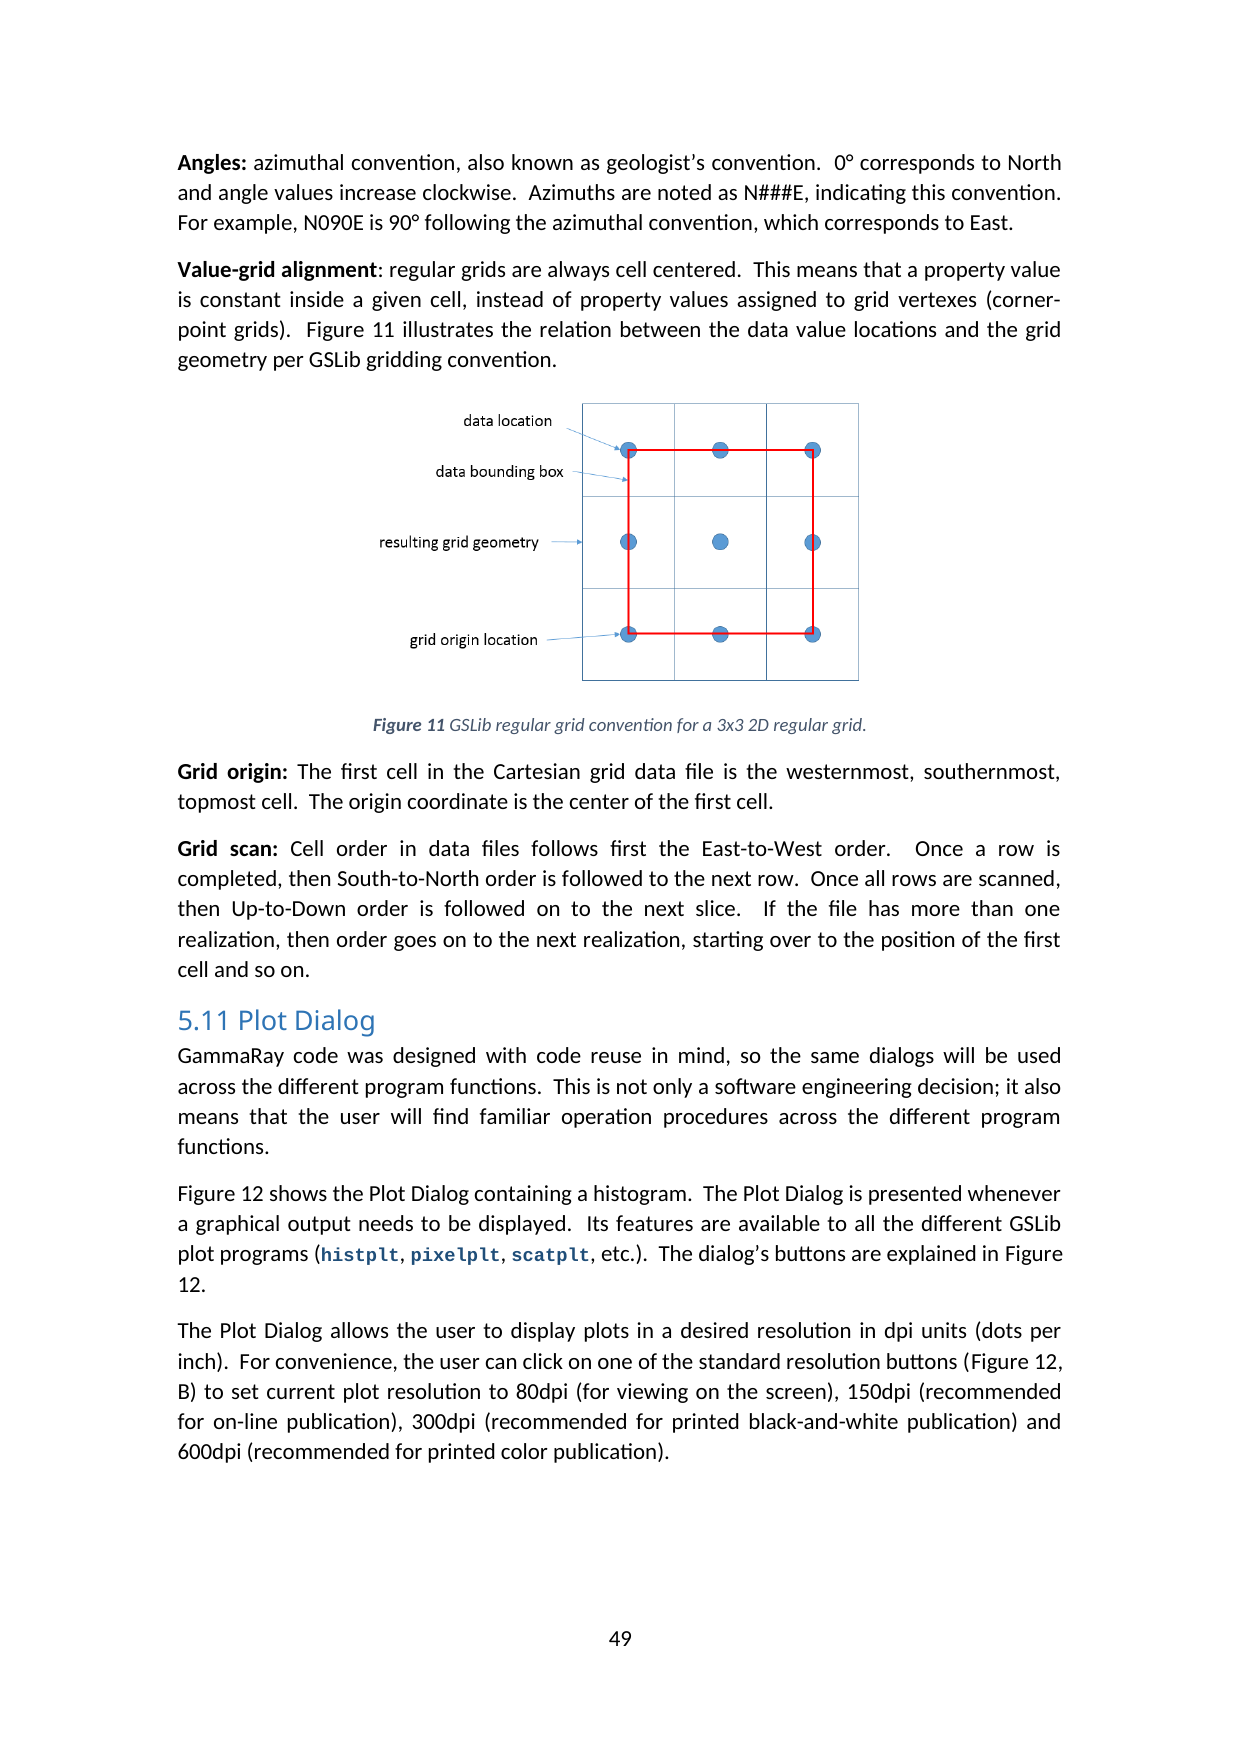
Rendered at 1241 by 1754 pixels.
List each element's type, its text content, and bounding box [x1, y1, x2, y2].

text Figure 11 GSLib regular grid convention for a 3x3 2D regular grid. [177, 713, 1063, 736]
subtitle Plot Dialog [177, 1002, 1063, 1039]
text The Plot Dialog allows the user to display plots in a desired resolution in dpi units (dots per inch). For convenience, the user can click on one of the standard resolution buttons (Figure 12, B) to set current plot resolution to 80dpi (for viewing on the screen), 150dpi (recommended for on-line publication), 300dpi (recommended for printed black-and-white publication) and 600dpi (recommended for printed color publication). [177, 1317, 1063, 1466]
text Value-grid alignment: regular grids are always cell centered. This means that a property value is constant inside a given cell, instead of property values assigned to grid vertexes (corner-point grids). Figure 11 illustrates the relation between the data value locations and the grid geometry per GSLib gridding convention. [177, 255, 1063, 373]
text GammaRay code was designed with code reuse in mind, so the same dialogs will be used across the different program functions. This is not only a software engineering decision; it also means that the user will find familiar operation procedures across the different program functions. [177, 1042, 1063, 1160]
text Grid origin: The first cell in the Cartesian grid data file is the westernmost, southernmost, topmost cell. The origin coordinate is the center of the first cell. [177, 757, 1063, 815]
picture [371, 392, 870, 695]
text Grid scan: Cell order in data files follows first the East-to-West order. Once a row is completed, then South-to-North order is followed to the next row. Once all rows are scanned, then Up-to-Down order is followed on to the next slice. If the file has more than one realization, then order goes on to the next realization, starting over to the position of the first cell and so on. [177, 834, 1063, 983]
text Figure 12 shows the Plot Dialog containing a histogram. The Plot Dialog is presented whenever a graphical output needs to be displayed. Its features are available to all the different GSLib plot programs (histplt, pixelplt, scatplt, etc.). The dialog’s buttons are explained in Figure 12. [177, 1179, 1063, 1298]
text Angles: azimuthal convention, also known as geologist’s convention. 0° corresponds to North and angle values increase clockwise. Azimuths are noted as N###E, indicating this convention. For example, N090E is 90° following the azimuthal convention, which corresponds to East. [177, 148, 1063, 236]
